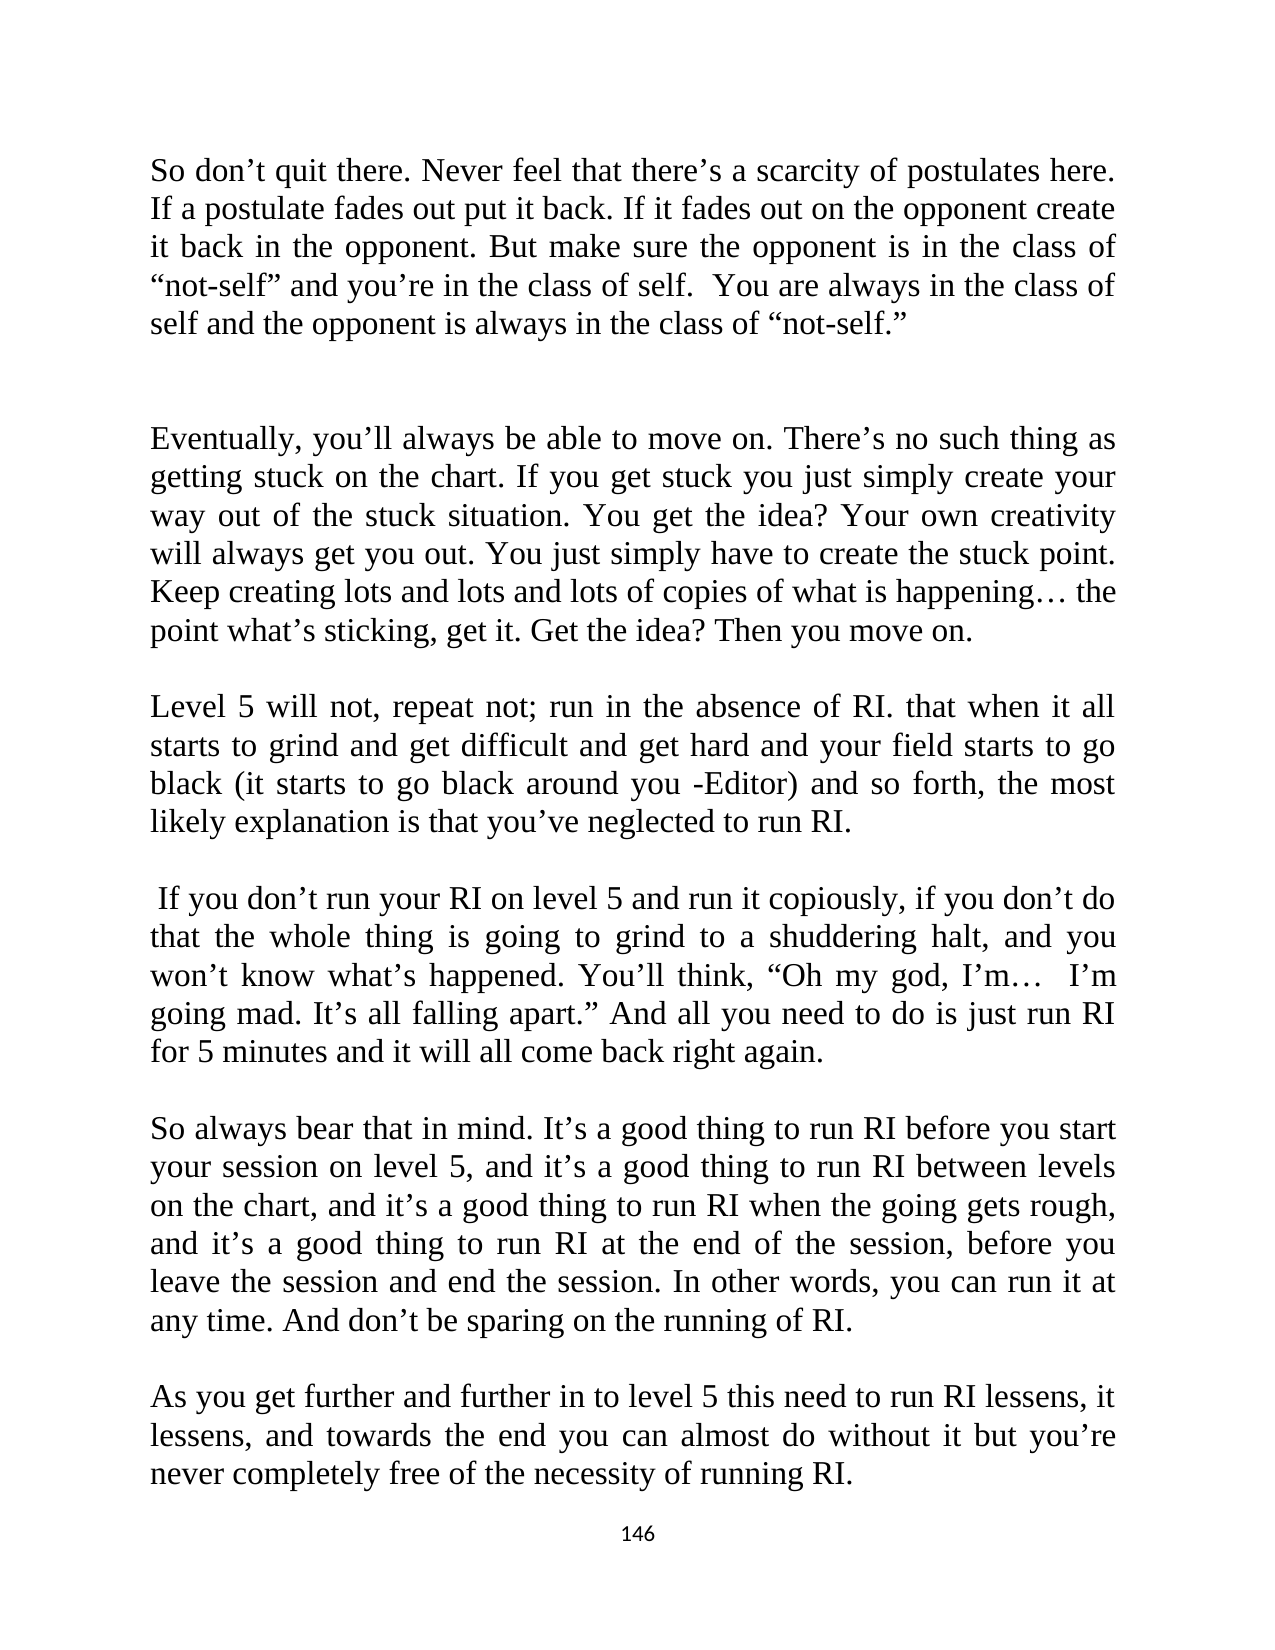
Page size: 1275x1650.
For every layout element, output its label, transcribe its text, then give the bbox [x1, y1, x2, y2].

text So always bear that in mind. It’s a good thing to run RI before you start your session on level 5, and it’s a good thing to run RI between levels on the chart, and it’s a good thing to run RI when the going gets rough, and it’s a good thing to run RI at the end of the session, before you leave the session and end the session. In other words, you can run it at any time. And don’t be sparing on the running of RI. [150, 1108, 1117, 1338]
text If you don’t run your RI on level 5 and run it copiously, if you don’t do that the whole thing is going to grind to a shuddering halt, and you won’t know what’s happened. You’ll think, “Oh my god, I’m… I’m going mad. It’s all falling apart.” And all you need to do is just run RI for 5 minutes and it will all come back right again. [150, 878, 1117, 1070]
text Level 5 will not, repeat not; run in the absence of RI. that when it all starts to grind and get difficult and get hard and your field starts to go black (it starts to go black around you -Editor) and so forth, the most likely explanation is that you’ve neglected to run RI. [150, 687, 1117, 840]
text Eventually, you’ll always be able to move on. There’s no such thing as getting stuck on the chart. If you get stuck you just simply create your way out of the stuck situation. You get the idea? Your own creativity will always get you out. You just simply have to create the stuck point. Keep creating lots and lots and lots of copies of what is happening… the point what’s sticking, get it. Get the idea? Then you move on. [150, 418, 1117, 648]
text So don’t quit there. Never feel that there’s a scarcity of postulates here. If a postulate fades out put it back. If it fades out on the opponent create it back in the opponent. But make sure the opponent is in the class of “not-self” and you’re in the class of self. You are always in the class of self and the opponent is always in the class of “not-self.” [150, 150, 1117, 342]
text As you get further and further in to level 5 this need to run RI lessens, it lessens, and towards the end you can almost do without it but you’re never completely free of the necessity of running RI. [150, 1377, 1117, 1492]
